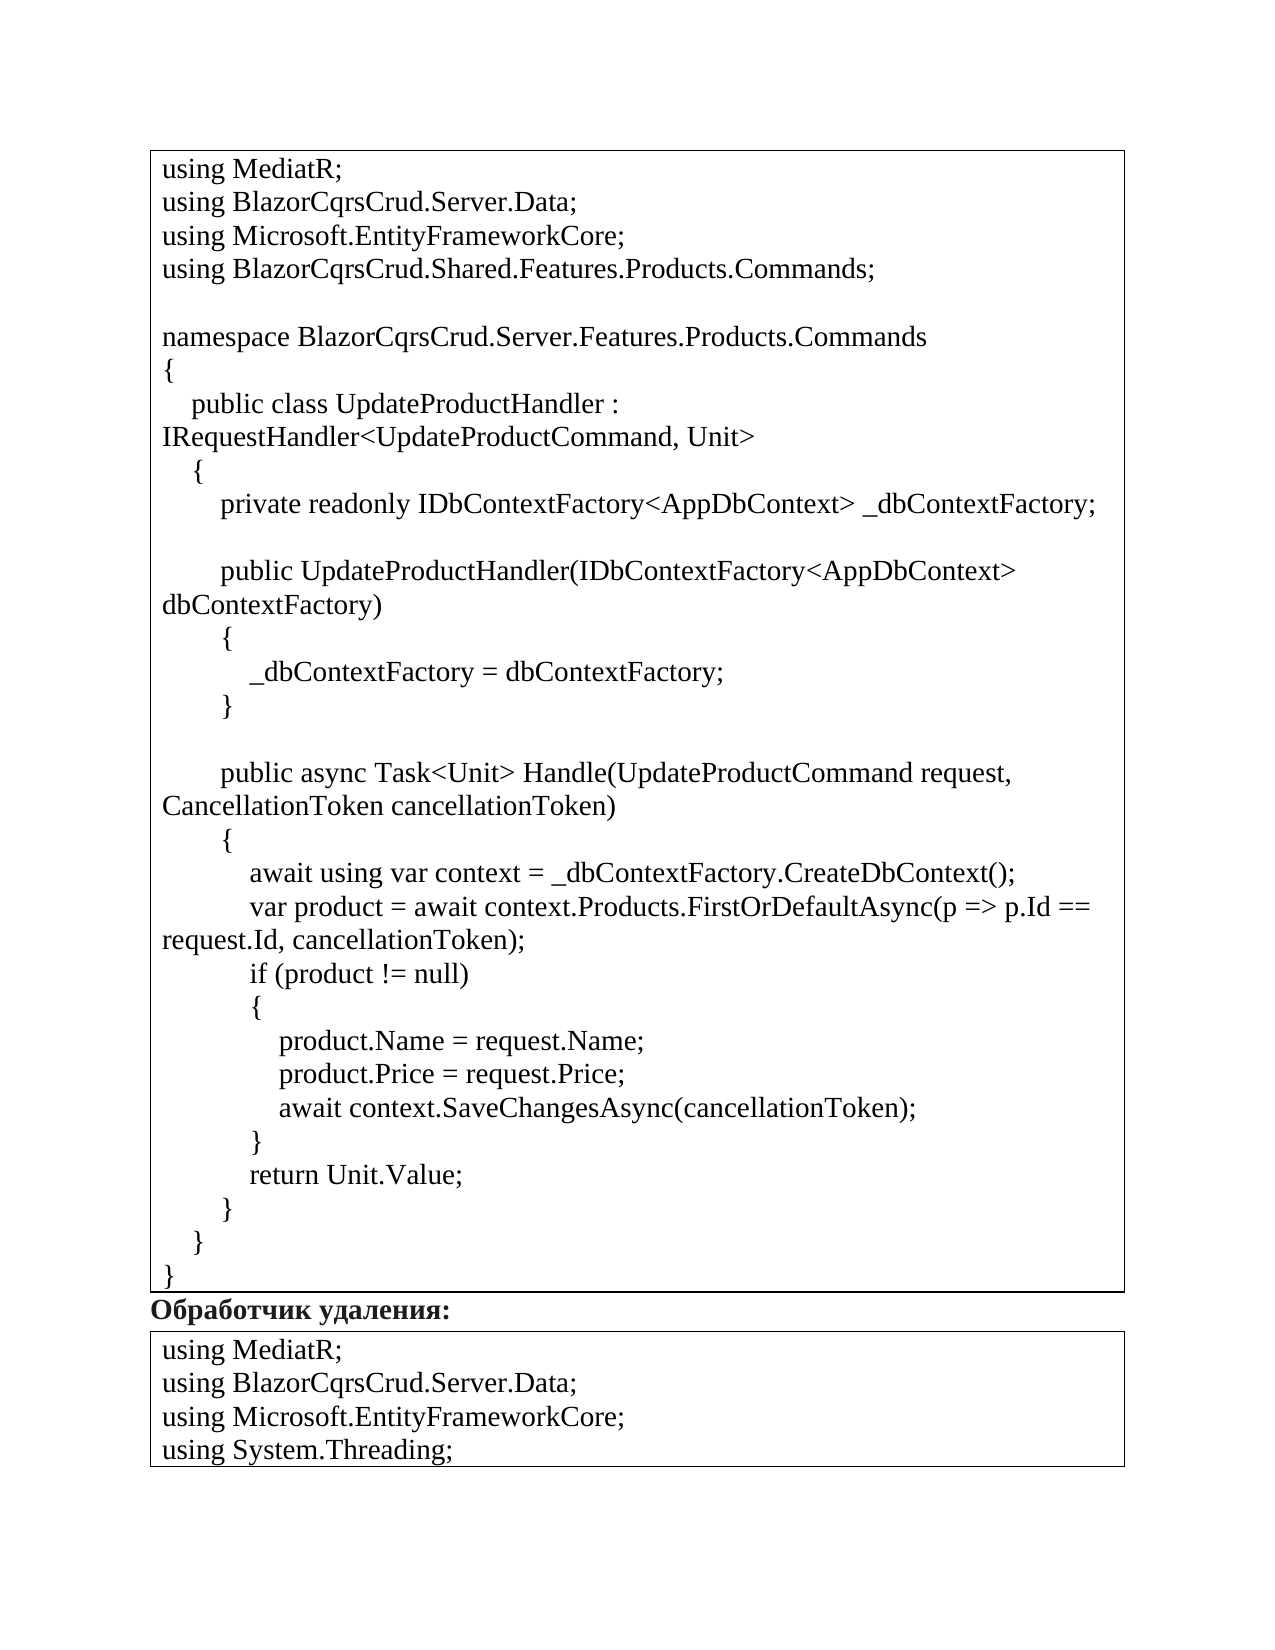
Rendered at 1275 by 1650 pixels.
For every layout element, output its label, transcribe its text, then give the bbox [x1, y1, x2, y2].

table_header using MediatR; using BlazorCqrsCrud.Server.Data; using Microsoft.EntityFrameworkCore; using BlazorCqrsCrud.Shared.Features.Products.Commands; namespace BlazorCqrsCrud.Server.Features.Products.Commands { public class UpdateProductHandler : IRequestHandler<UpdateProductCommand, Unit> { private readonly IDbContextFactory<AppDbContext> _dbContextFactory; public UpdateProductHandler(IDbContextFactory<AppDbContext> dbContextFactory) { _dbContextFactory = dbContextFactory; } public async Task<Unit> Handle(UpdateProductCommand request, CancellationToken cancellationToken) { await using var context = _dbContextFactory.CreateDbContext(); var product = await context.Products.FirstOrDefaultAsync(p => p.Id == request.Id, cancellationToken); if (product != null) { product.Name = request.Name; product.Price = request.Price; await context.SaveChangesAsync(cancellationToken); } return Unit.Value; } } } [151, 151, 1124, 1291]
text Обработчик удаления: [150, 1293, 1125, 1326]
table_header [151, 1332, 1124, 1466]
